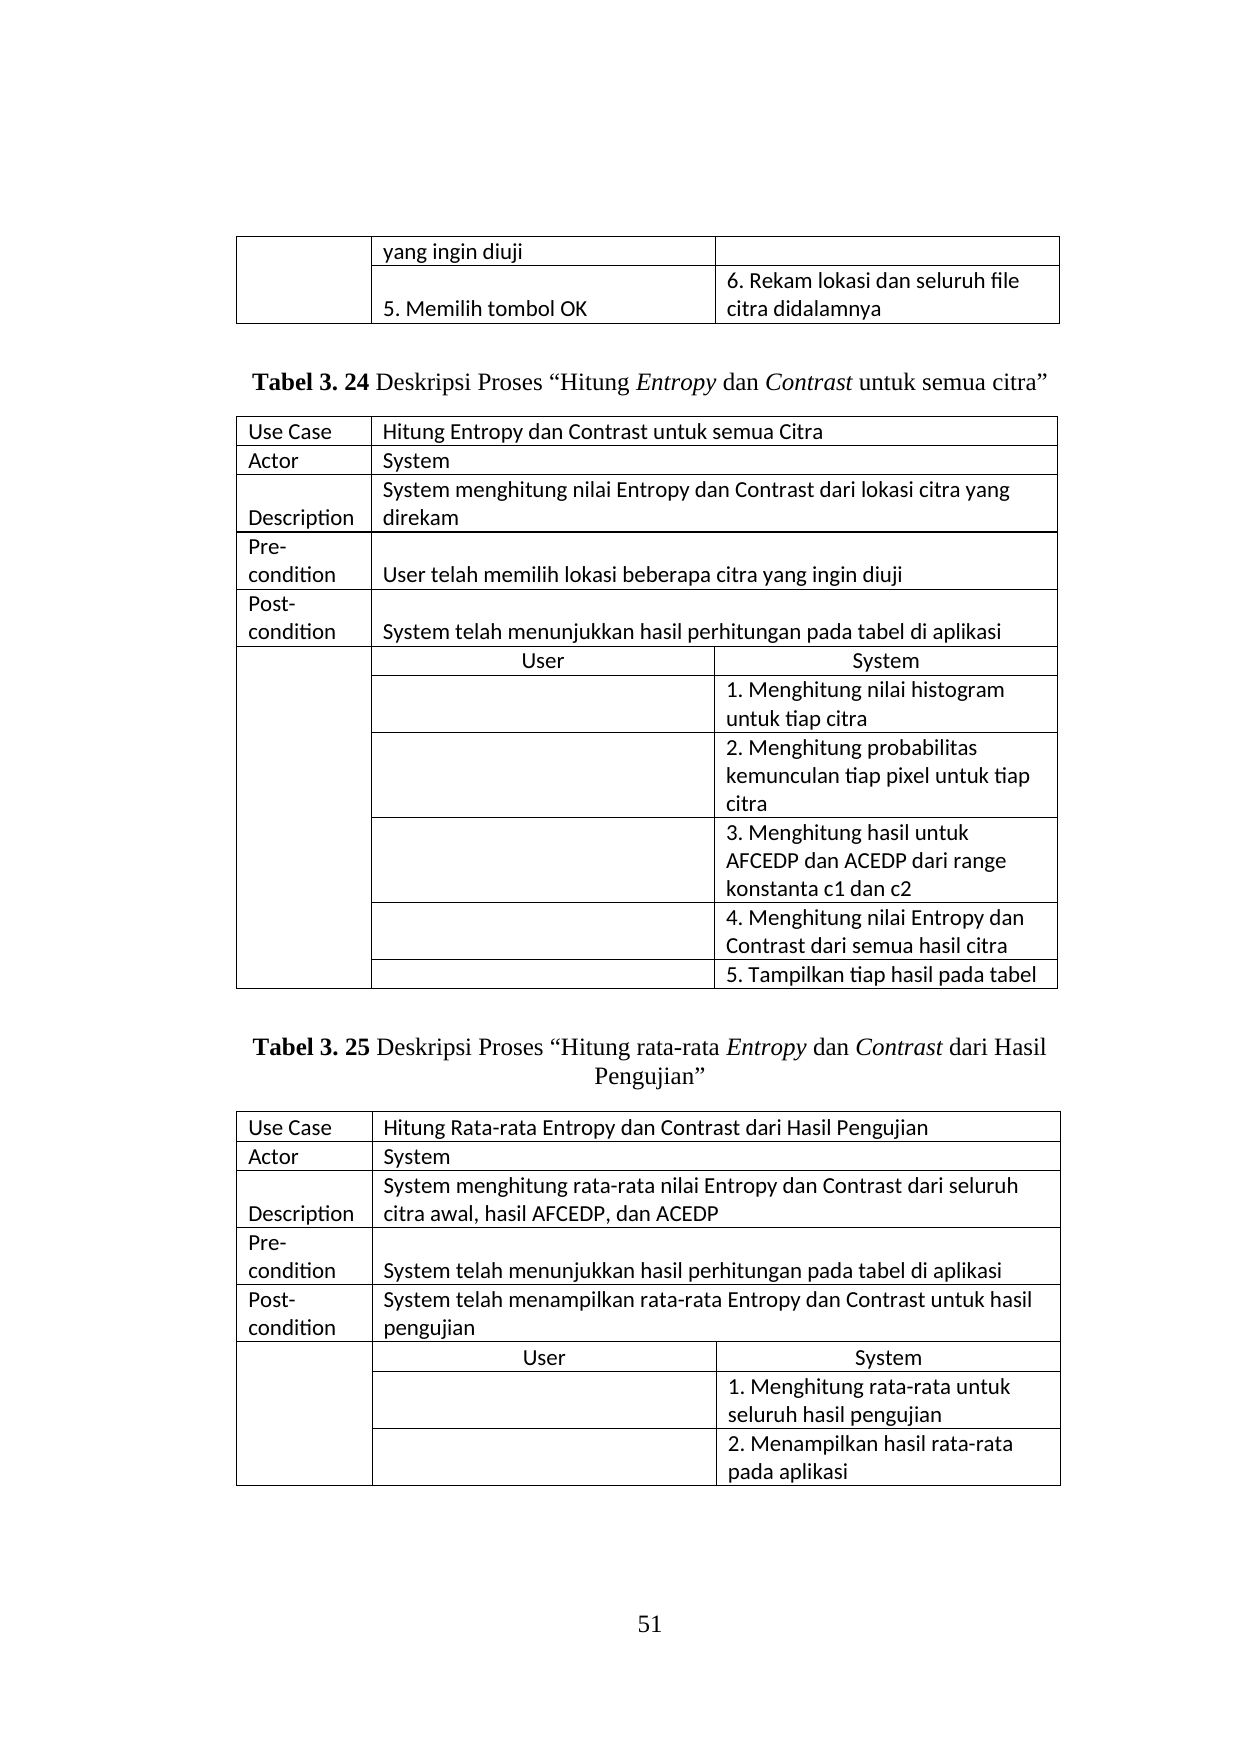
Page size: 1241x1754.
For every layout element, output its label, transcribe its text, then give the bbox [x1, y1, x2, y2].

table_cell System telah menunjukkan hasil perhitungan pada tabel di aplikasi [373, 1228, 1060, 1284]
table_cell [372, 733, 714, 817]
table_cell Actor [237, 1142, 372, 1170]
table_cell Actor [237, 446, 371, 474]
table_cell 6. Rekam lokasi dan seluruh file citra didalamnya [716, 266, 1059, 322]
table_cell Post-condition [237, 1285, 372, 1341]
table_cell System telah menampilkan rata-rata Entropy dan Contrast untuk hasil pengujian [373, 1285, 1060, 1341]
table_cell 2. Menampilkan hasil rata-rata pada aplikasi [717, 1429, 1060, 1485]
table_header Use Case [237, 1112, 372, 1141]
table_cell [373, 1429, 716, 1485]
table_cell 1. Menghitung nilai histogram untuk tiap citra [715, 676, 1057, 732]
table_cell System [372, 446, 1057, 474]
table_cell 2. Menghitung probabilitas kemunculan tiap pixel untuk tiap citra [715, 733, 1057, 817]
table_cell [372, 903, 714, 959]
table_cell System [717, 1342, 1060, 1371]
table_cell Description [237, 475, 371, 531]
table_cell User telah memilih lokasi beberapa citra yang ingin diuji [372, 533, 1057, 588]
table_cell [373, 1372, 716, 1428]
table_header Use Case [237, 417, 371, 445]
table_cell 5. Tampilkan tiap hasil pada tabel [715, 960, 1057, 988]
table_cell System [715, 647, 1057, 674]
table_cell Post-condition [237, 590, 371, 646]
table_cell Pre-condition [237, 533, 371, 588]
table_cell User [373, 1342, 716, 1371]
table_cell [372, 237, 715, 265]
table_cell Pre-condition [237, 1228, 372, 1284]
table_header Hitung Entropy dan Contrast untuk semua Citra [372, 417, 1057, 445]
table_cell System telah menunjukkan hasil perhitungan pada tabel di aplikasi [372, 590, 1057, 646]
table_header Hitung Rata-rata Entropy dan Contrast dari Hasil Pengujian [373, 1112, 1060, 1141]
table_cell [372, 818, 714, 902]
table_cell 1. Menghitung rata-rata untuk seluruh hasil pengujian [717, 1372, 1060, 1428]
table_cell 3. Menghitung hasil untuk AFCEDP dan ACEDP dari range konstanta c1 dan c2 [715, 818, 1057, 902]
table_cell 4. Menghitung nilai Entropy dan Contrast dari semua hasil citra [715, 903, 1057, 959]
table_cell Description [237, 1171, 372, 1227]
table_cell [716, 237, 1059, 265]
table_cell 5. Memilih tombol OK [372, 266, 715, 322]
table_cell System menghitung rata-rata nilai Entropy dan Contrast dari seluruh citra awal, hasil AFCEDP, dan ACEDP [373, 1171, 1060, 1227]
table_cell [237, 647, 371, 988]
table_cell System menghitung nilai Entropy dan Contrast dari lokasi citra yang direkam [372, 475, 1057, 531]
table_cell User [372, 647, 714, 674]
table_cell [372, 676, 714, 732]
table_cell System [373, 1142, 1060, 1170]
table_cell [372, 960, 714, 988]
table_cell [237, 1342, 372, 1485]
